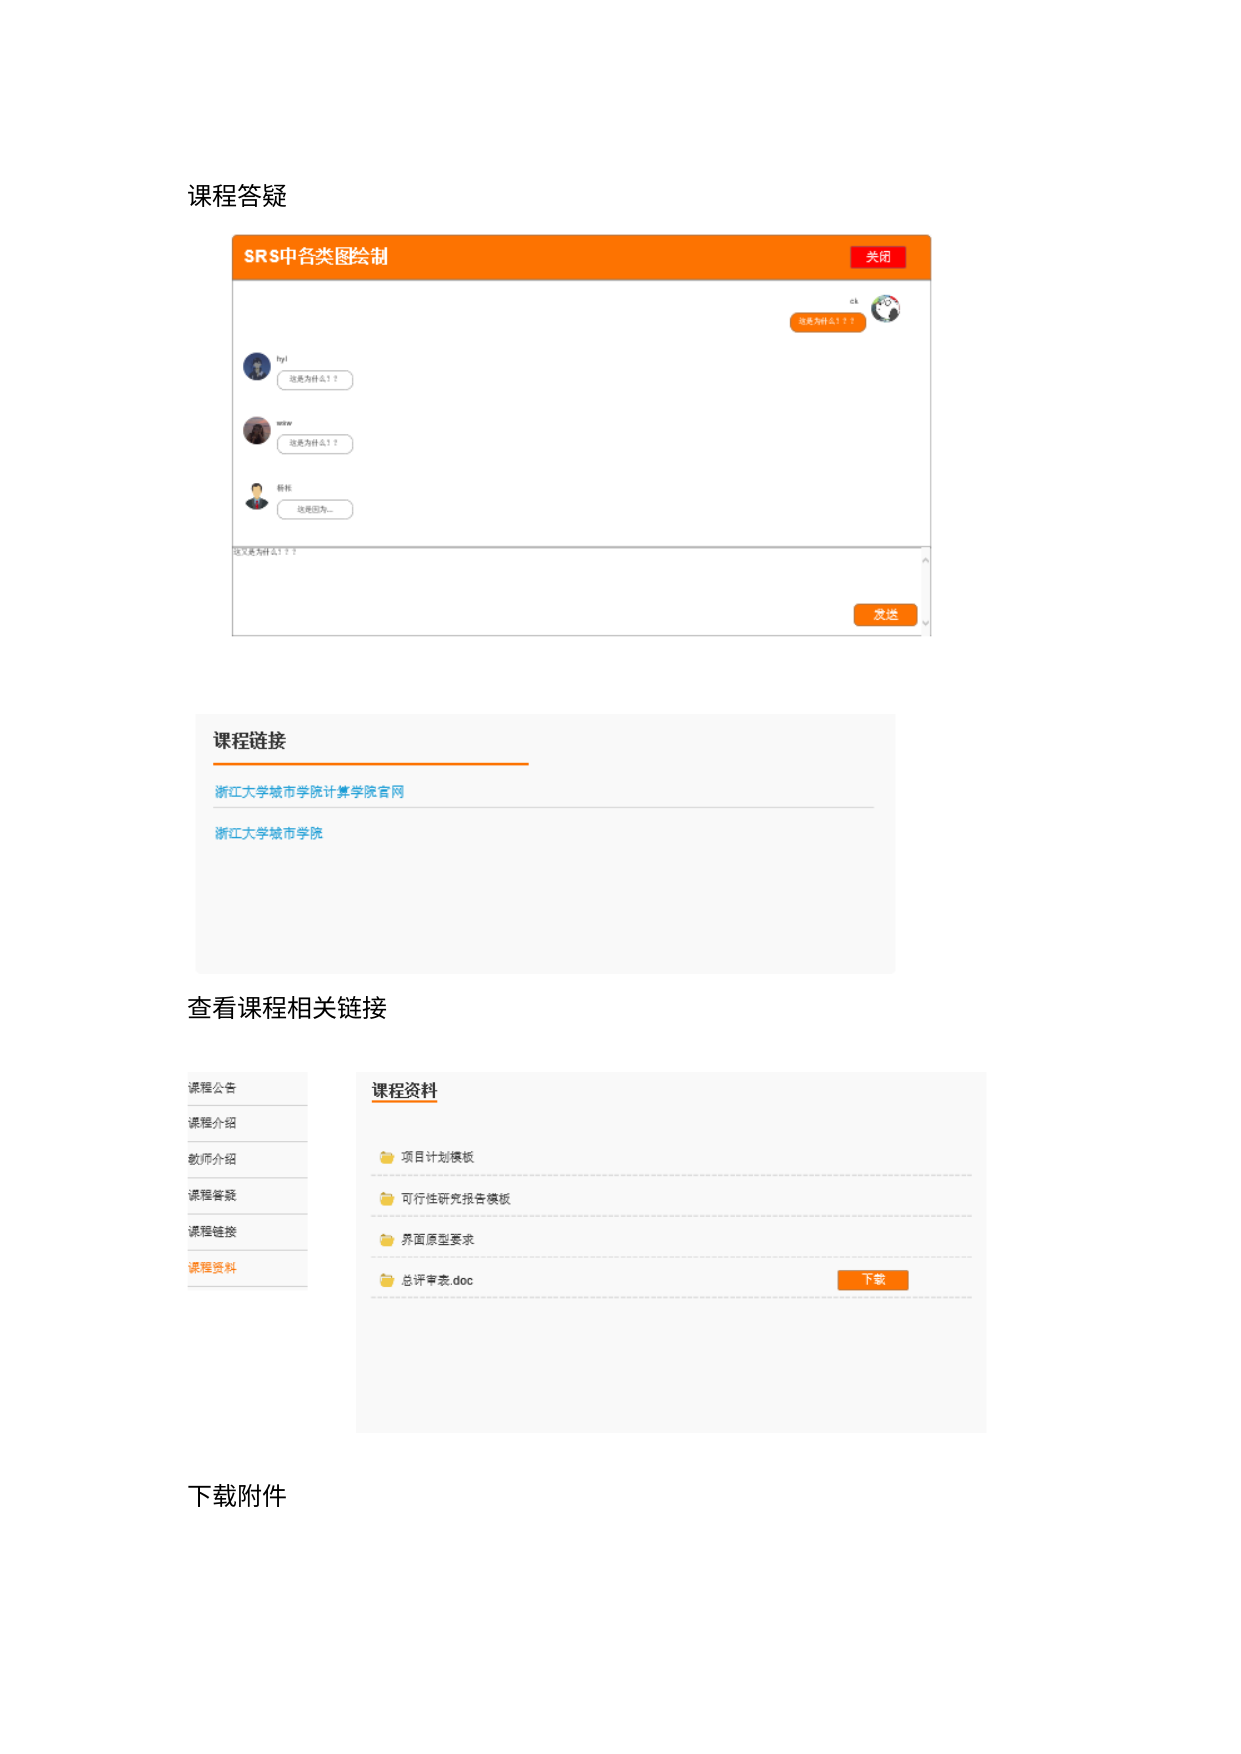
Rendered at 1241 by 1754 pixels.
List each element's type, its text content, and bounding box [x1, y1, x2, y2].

picture [187, 227, 1004, 664]
picture [187, 714, 907, 974]
text 查看课程相关链接 [187, 974, 1053, 1039]
picture [187, 1072, 1053, 1433]
text 下载附件 [187, 1462, 1053, 1527]
text 课程答疑 [187, 162, 1053, 227]
